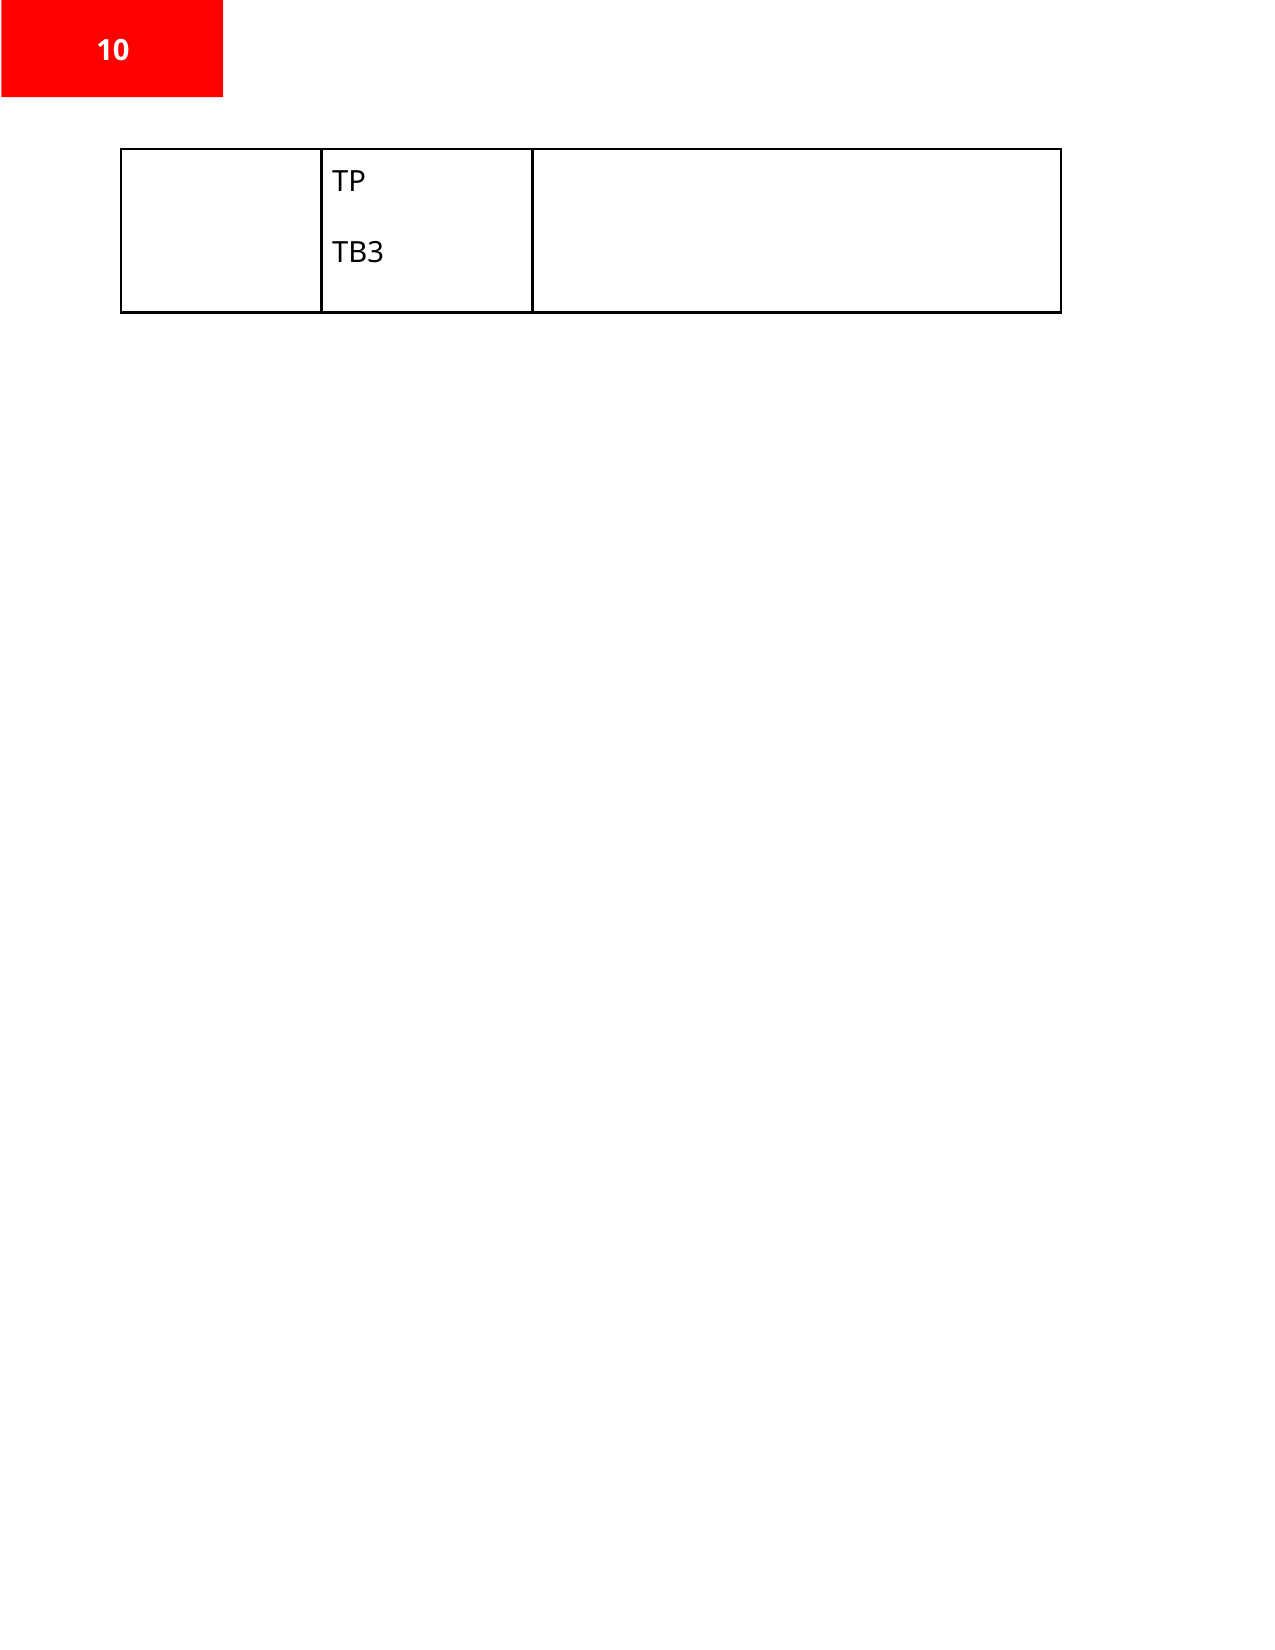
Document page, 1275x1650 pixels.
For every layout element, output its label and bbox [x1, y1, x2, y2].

table_cell [122, 150, 320, 311]
table_cell [323, 150, 531, 311]
table_cell [534, 150, 1060, 311]
